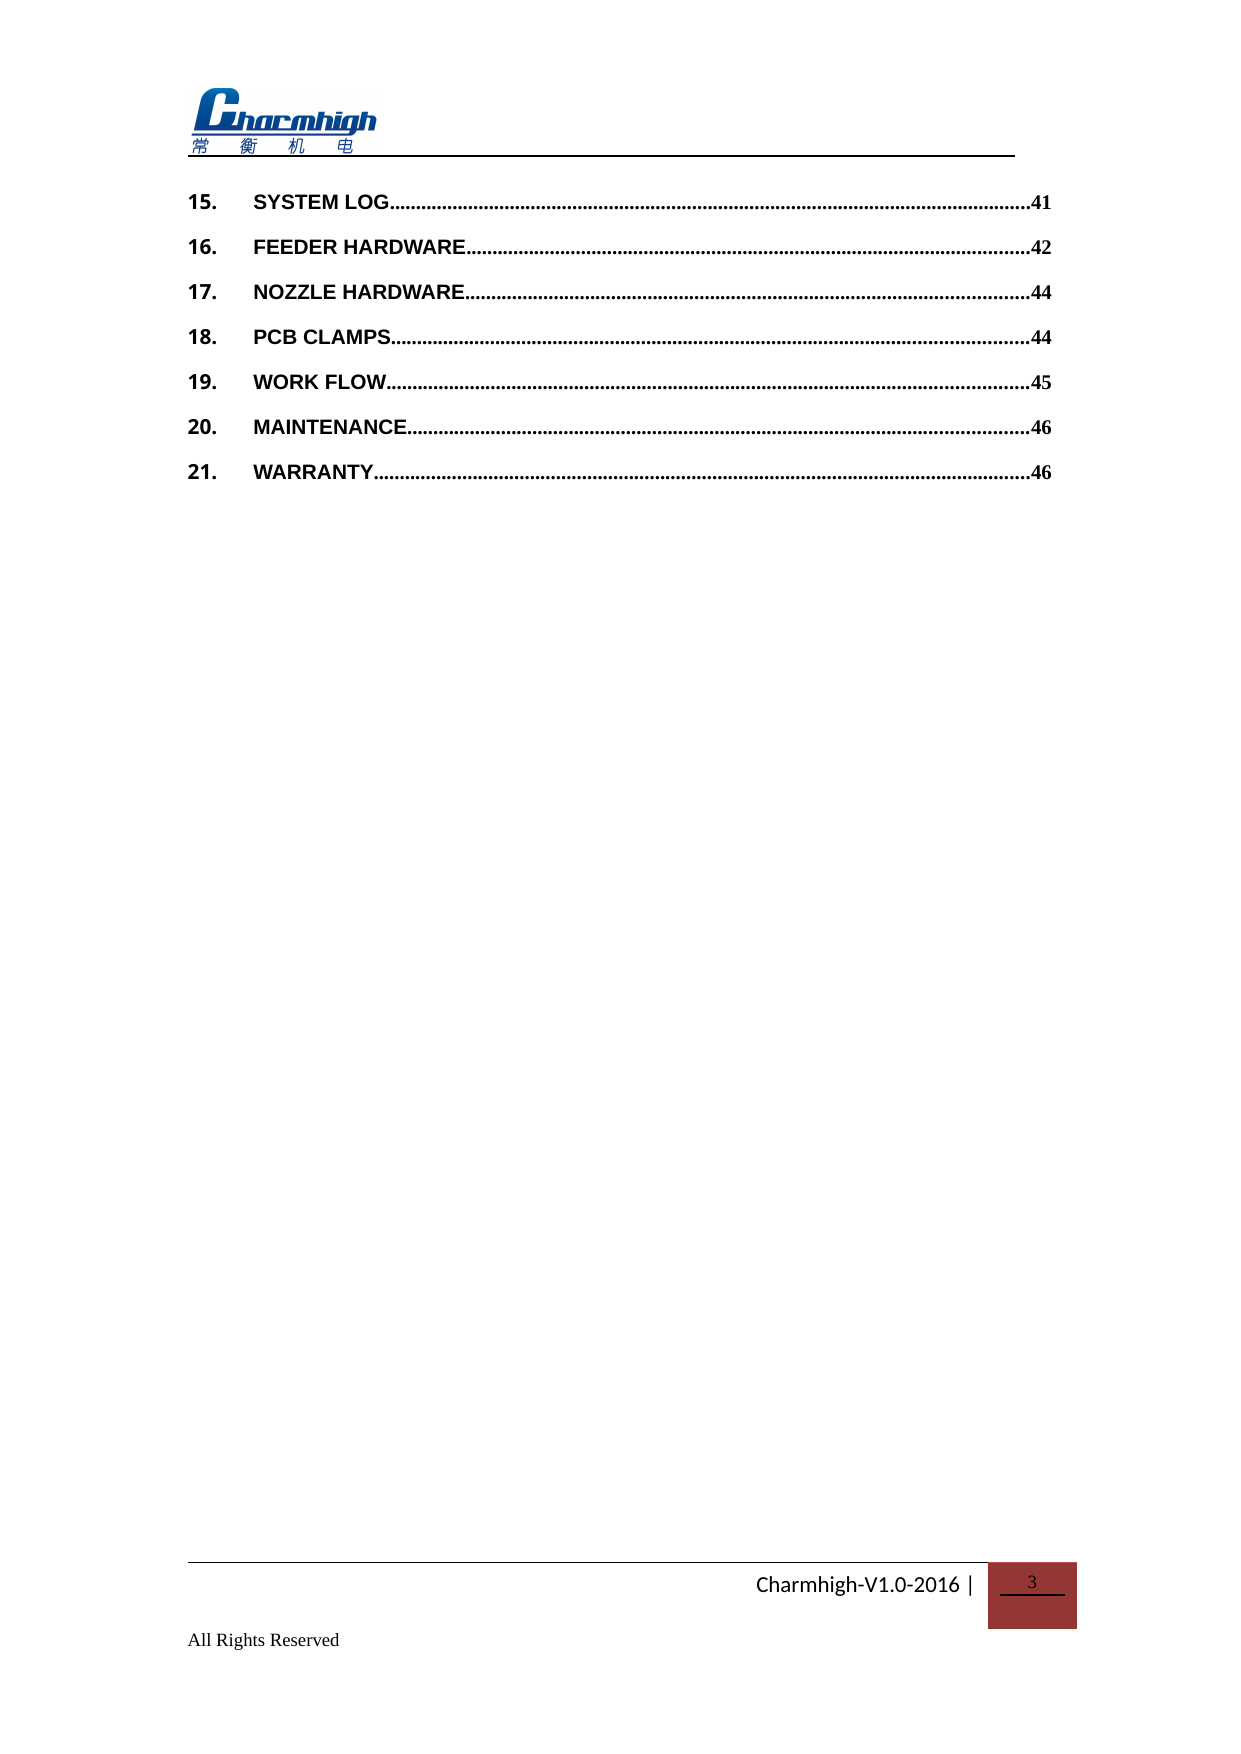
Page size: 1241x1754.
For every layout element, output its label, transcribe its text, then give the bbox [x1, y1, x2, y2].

text 18. PCB Clamps 44 [187, 320, 1053, 352]
text 17. Nozzle Hardware 44 [187, 275, 1053, 307]
picture [187, 88, 380, 154]
text 16. Feeder Hardware 42 [187, 230, 1053, 262]
text 19. Work Flow 45 [187, 365, 1053, 397]
text 15. System Log 41 [187, 185, 1053, 217]
text 20. Maintenance 46 [187, 410, 1053, 442]
text 21. Warranty 46 [187, 455, 1053, 487]
